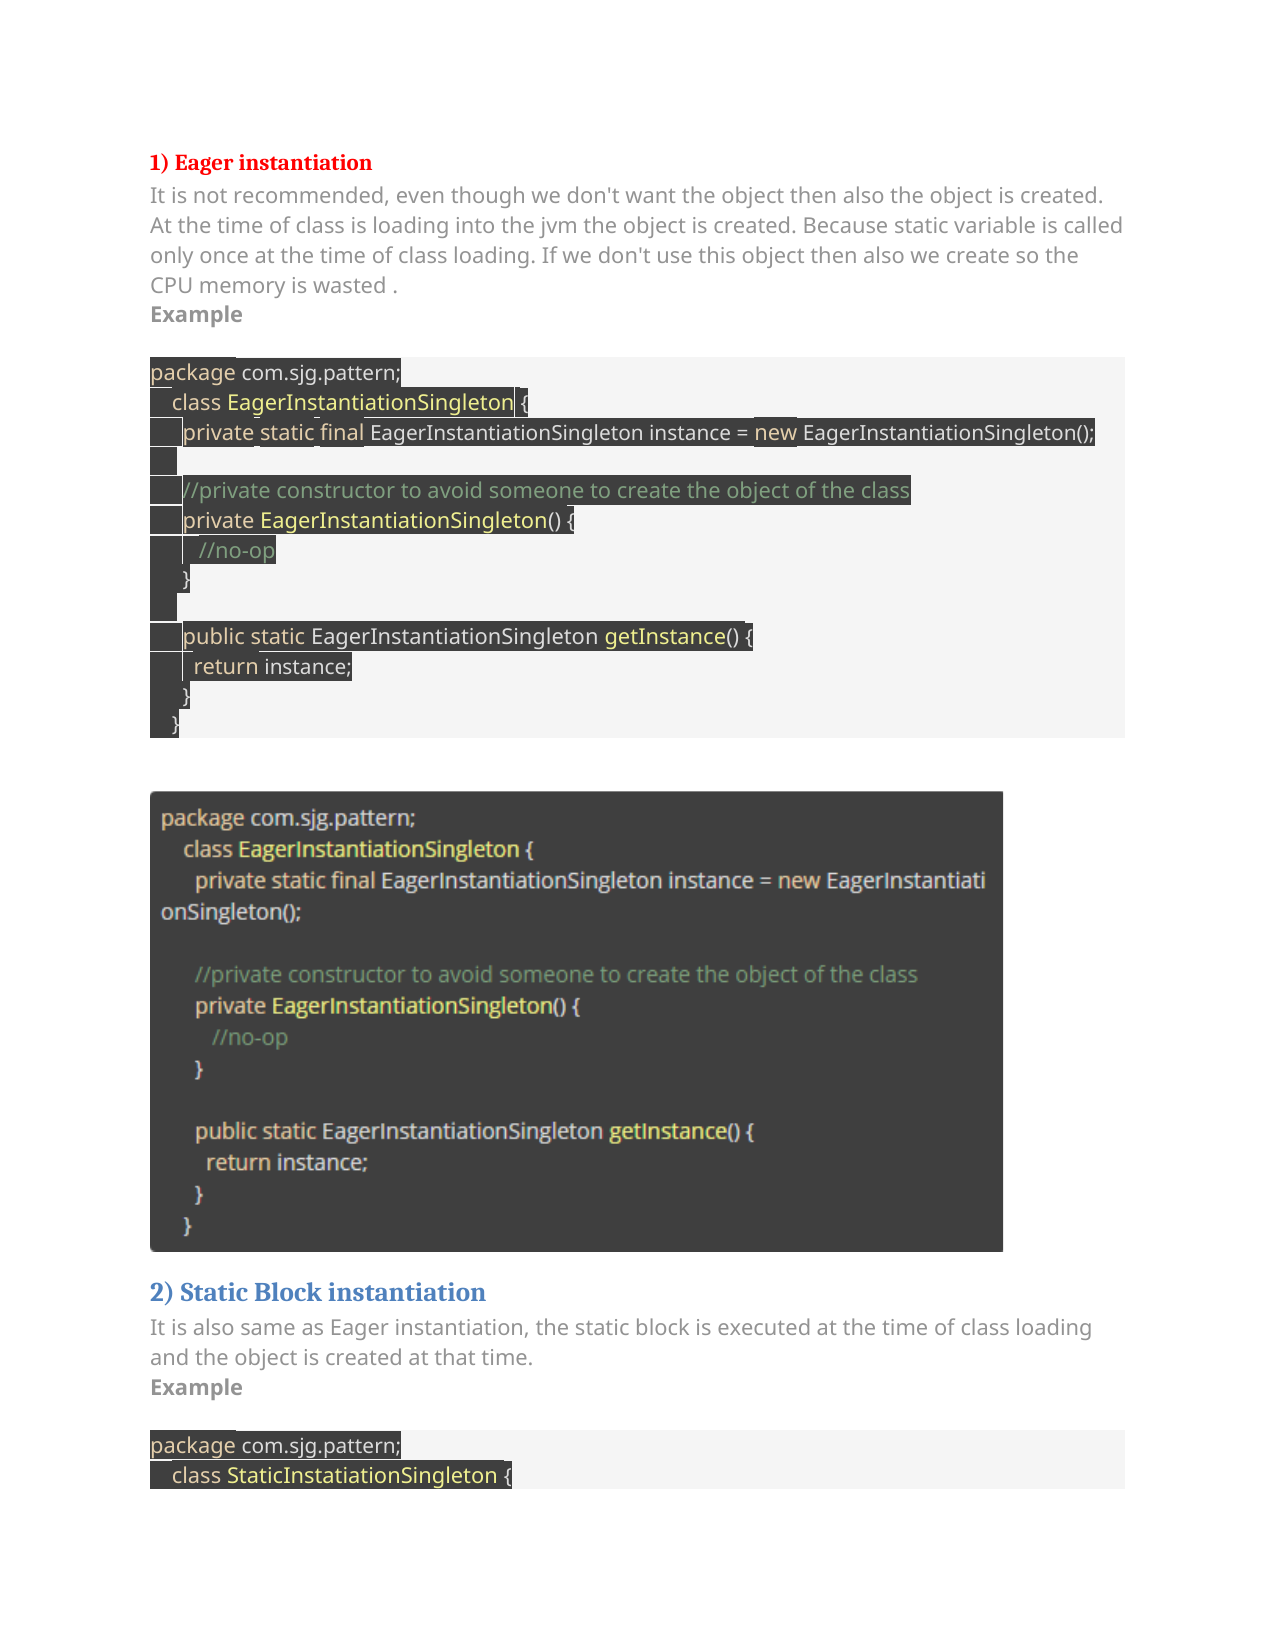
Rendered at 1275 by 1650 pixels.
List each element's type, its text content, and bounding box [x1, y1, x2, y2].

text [150, 1430, 1125, 1489]
picture [150, 790, 1004, 1252]
subtitle 2) Static Block instantiation [150, 1277, 1125, 1308]
subtitle 1) Eager instantiation [150, 150, 1125, 176]
text It is not recommended, even though we don't want the object then also the object is created. At the time of class is loading into the jvm the object is created. Because static variable is called only once at the time of class loading. If we don't use this object then also we create so the CPU memory is wasted . Example [150, 180, 1125, 357]
text It is also same as Eager instantiation, the static block is executed at the time of class loading and the object is created at that time. Example [150, 1312, 1125, 1430]
text package com.sjg.pattern; class EagerInstantiationSingleton { private static final EagerInstantiationSingleton instance = new EagerInstantiationSingleton(); //private constructor to avoid someone to create the object of the class private EagerInstantiationSingleton() { //no-op } public static EagerInstantiationSingleton getInstance() { return instance; } } [150, 357, 1125, 738]
